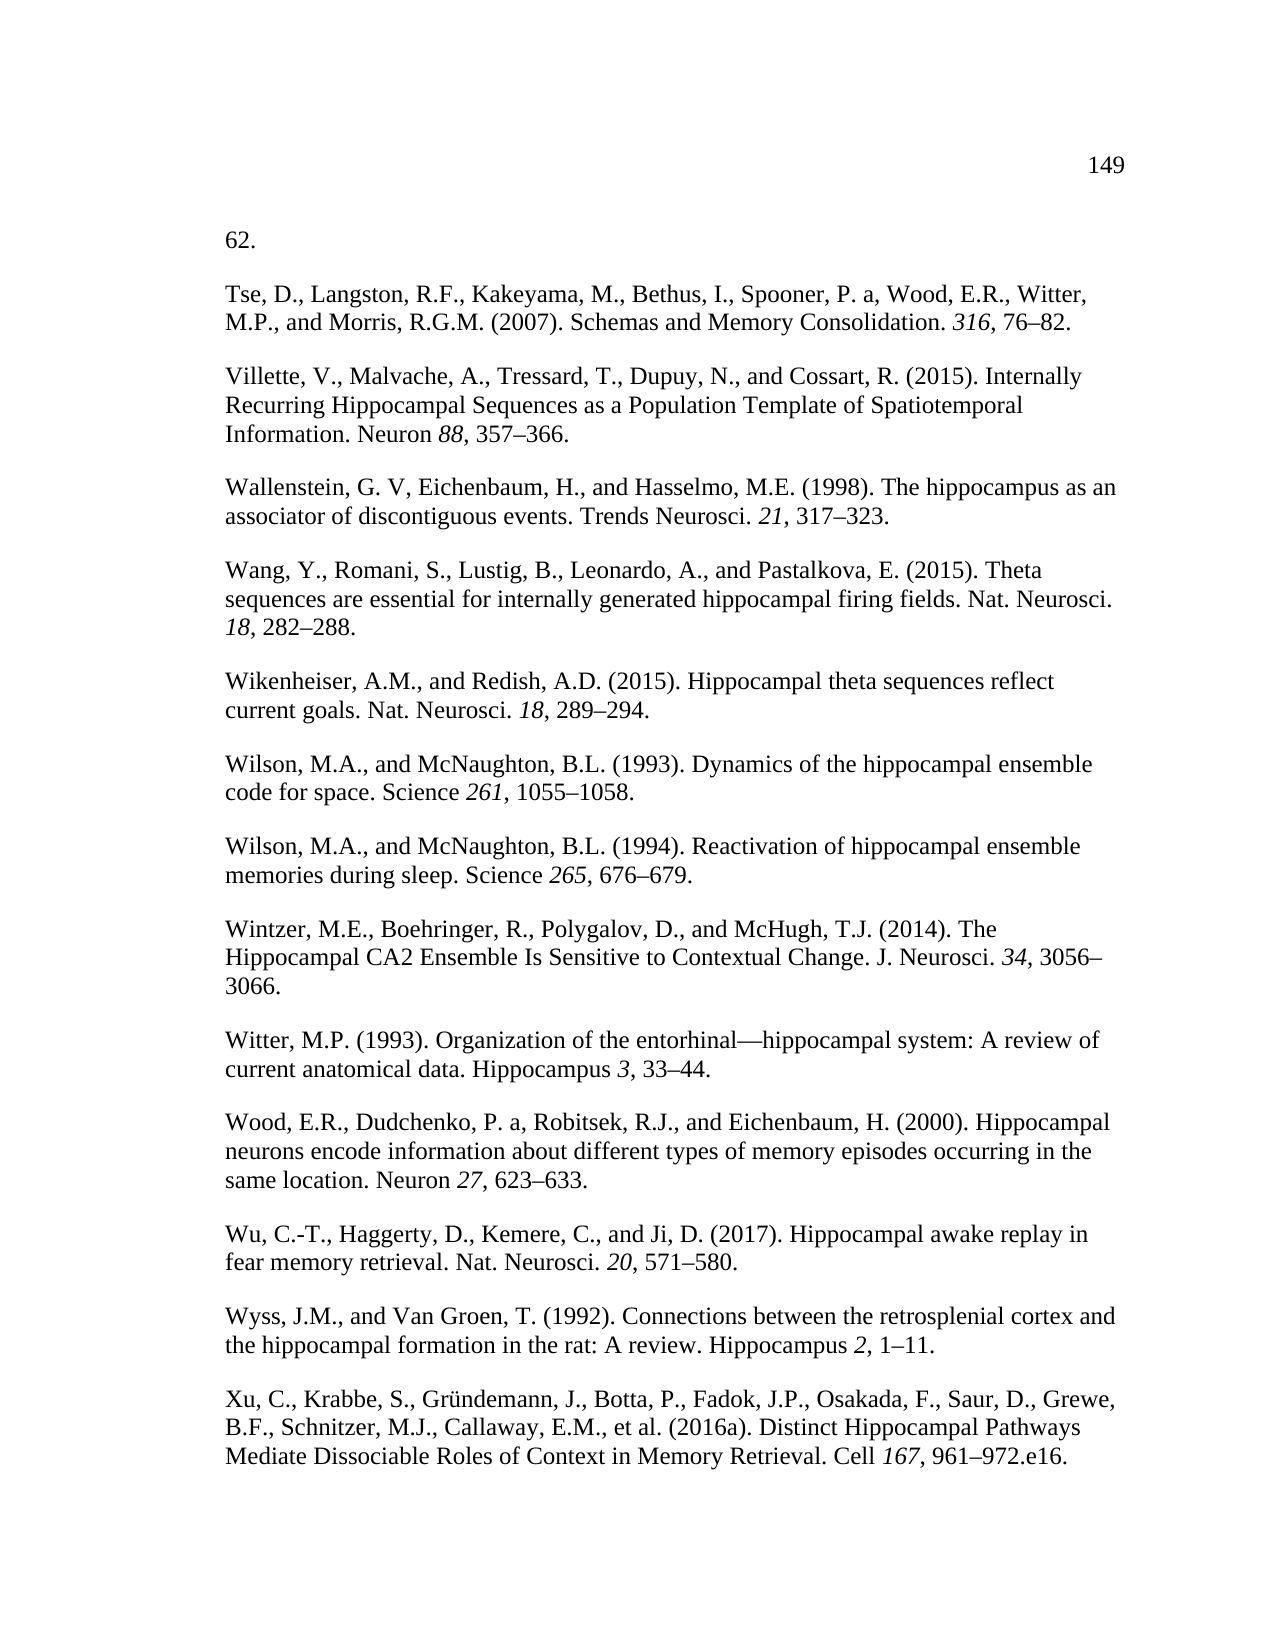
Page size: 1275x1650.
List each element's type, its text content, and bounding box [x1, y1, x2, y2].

text Wallenstein, G. V, Eichenbaum, H., and Hasselmo, M.E. (1998). The hippocampus as an associator of discontiguous events. Trends Neurosci. 21, 317–323. [225, 472, 1125, 530]
text Wu, C.-T., Haggerty, D., Kemere, C., and Ji, D. (2017). Hippocampal awake replay in fear memory retrieval. Nat. Neurosci. 20, 571–580. [225, 1219, 1125, 1276]
text Villette, V., Malvache, A., Tressard, T., Dupuy, N., and Cossart, R. (2015). Internally Recurring Hippocampal Sequences as a Population Template of Spatiotemporal Information. Neuron 88, 357–366. [225, 361, 1125, 447]
text Tse, D., Langston, R.F., Kakeyama, M., Bethus, I., Spooner, P. a, Wood, E.R., Witter, M.P., and Morris, R.G.M. (2007). Schemas and Memory Consolidation. 316, 76–82. [225, 279, 1125, 336]
text Wilson, M.A., and McNaughton, B.L. (1994). Reactivation of hippocampal ensemble memories during sleep. Science 265, 676–679. [225, 831, 1125, 889]
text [225, 225, 1125, 254]
text Wang, Y., Romani, S., Lustig, B., Leonardo, A., and Pastalkova, E. (2015). Theta sequences are essential for internally generated hippocampal firing fields. Nat. Neurosci. 18, 282–288. [225, 555, 1125, 641]
text Witter, M.P. (1993). Organization of the entorhinal—hippocampal system: A review of current anatomical data. Hippocampus 3, 33–44. [225, 1025, 1125, 1082]
text Wyss, J.M., and Van Groen, T. (1992). Connections between the retrosplenial cortex and the hippocampal formation in the rat: A review. Hippocampus 2, 1–11. [225, 1301, 1125, 1359]
text Wintzer, M.E., Boehringer, R., Polygalov, D., and McHugh, T.J. (2014). The Hippocampal CA2 Ensemble Is Sensitive to Contextual Change. J. Neurosci. 34, 3056–3066. [225, 914, 1125, 1000]
text Wilson, M.A., and McNaughton, B.L. (1993). Dynamics of the hippocampal ensemble code for space. Science 261, 1055–1058. [225, 749, 1125, 806]
text Wikenheiser, A.M., and Redish, A.D. (2015). Hippocampal theta sequences reflect current goals. Nat. Neurosci. 18, 289–294. [225, 666, 1125, 724]
text Wood, E.R., Dudchenko, P. a, Robitsek, R.J., and Eichenbaum, H. (2000). Hippocampal neurons encode information about different types of memory episodes occurring in the same location. Neuron 27, 623–633. [225, 1107, 1125, 1194]
text Xu, C., Krabbe, S., Gründemann, J., Botta, P., Fadok, J.P., Osakada, F., Saur, D., Grewe, B.F., Schnitzer, M.J., Callaway, E.M., et al. (2016a). Distinct Hippocampal Pathways Mediate Dissociable Roles of Context in Memory Retrieval. Cell 167, 961–972.e16. [225, 1384, 1125, 1470]
